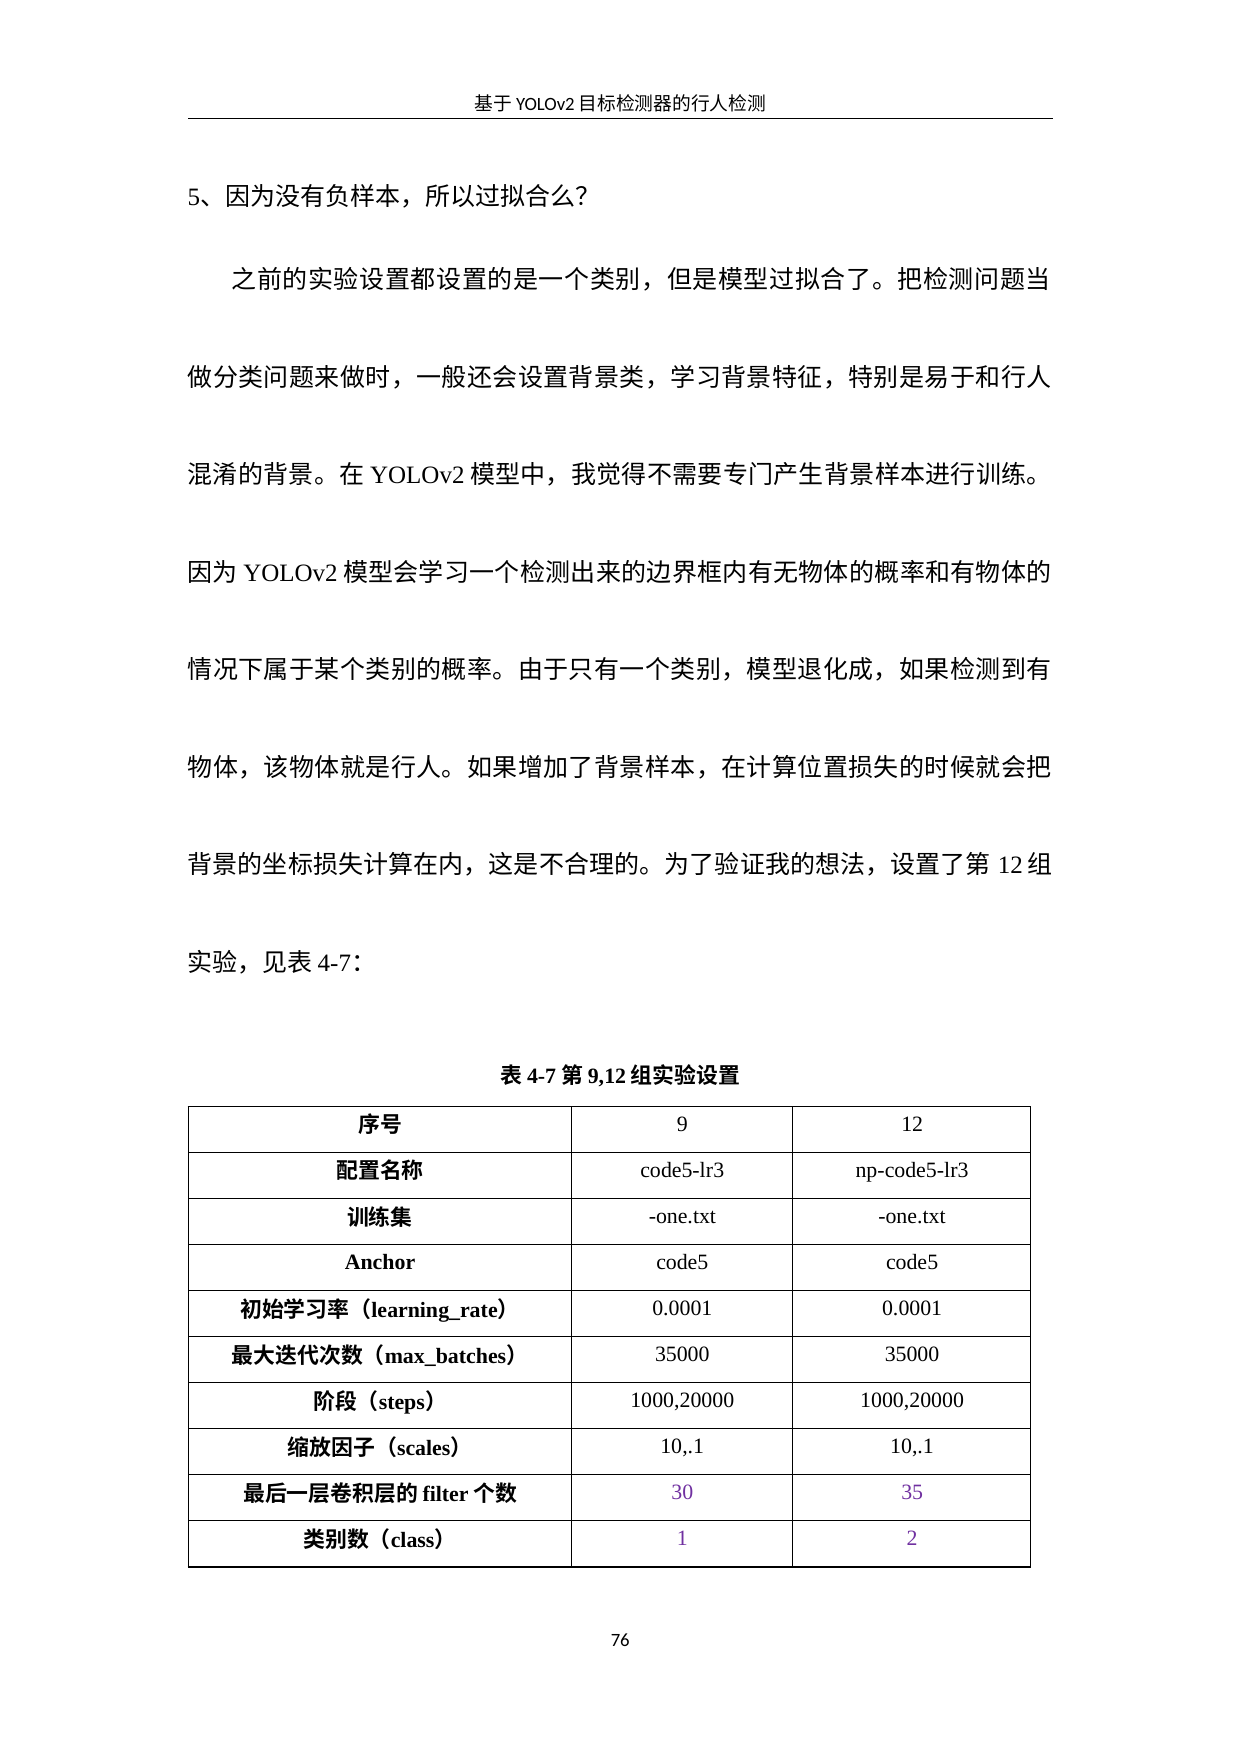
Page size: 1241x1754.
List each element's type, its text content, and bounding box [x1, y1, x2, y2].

table_header 9 [572, 1107, 792, 1152]
table_cell code5 [572, 1245, 792, 1290]
table_cell 10,.1 [793, 1429, 1030, 1474]
table_header 12 [793, 1107, 1030, 1152]
table_cell code5 [793, 1245, 1030, 1290]
table_cell 初始学习率（learning_rate） [189, 1291, 571, 1336]
table_header 序号 [189, 1107, 571, 1152]
table_cell np-code5-lr3 [793, 1153, 1030, 1198]
table_cell -one.txt [572, 1199, 792, 1244]
table_cell 配置名称 [189, 1153, 571, 1198]
table_cell 2 [793, 1521, 1030, 1566]
text 5、因为没有负样本，所以过拟合么？ [187, 162, 1053, 227]
table_cell 0.0001 [572, 1291, 792, 1336]
table_cell 30 [572, 1475, 792, 1520]
table_cell 最后一层卷积层的filter个数 [189, 1475, 571, 1520]
table_cell 训练集 [189, 1199, 571, 1244]
table_cell 35000 [572, 1337, 792, 1382]
text 之前的实验设置都设置的是一个类别，但是模型过拟合了。把检测问题当做分类问题来做时，一般还会设置背景类，学习背景特征，特别是易于和行人混淆的背景。在YOLOv2模型中，我觉得不需要专门产生背景样本进行训练。因为YOLOv2模型会学习一个检测出来的边界框内有无物体的概率和有物体的情况下属于某个类别的概率。由于只有一个类别，模型退化成，如果检测到有物体，该物体就是行人。如果增加了背景样本，在计算位置损失的时候就会把背景的坐标损失计算在内，这是不合理的。为了验证我的想法，设置了第12组实验，见表4-7： [187, 245, 1053, 993]
table_cell 缩放因子（scales） [189, 1429, 571, 1474]
table_cell 最大迭代次数（max_batches） [189, 1337, 571, 1382]
table_cell 类别数（class） [189, 1521, 571, 1566]
table_cell 35000 [793, 1337, 1030, 1382]
table_cell -one.txt [793, 1199, 1030, 1244]
table_cell 1 [572, 1521, 792, 1566]
table_cell 35 [793, 1475, 1030, 1520]
table_cell Anchor [189, 1245, 571, 1290]
table_cell 0.0001 [793, 1291, 1030, 1336]
table_cell 1000,20000 [793, 1383, 1030, 1428]
table_cell 阶段（steps） [189, 1383, 571, 1428]
table_cell 1000,20000 [572, 1383, 792, 1428]
table_cell 10,.1 [572, 1429, 792, 1474]
table_cell code5-lr3 [572, 1153, 792, 1198]
text 表4-7 第9,12组实验设置 [187, 1058, 1053, 1090]
